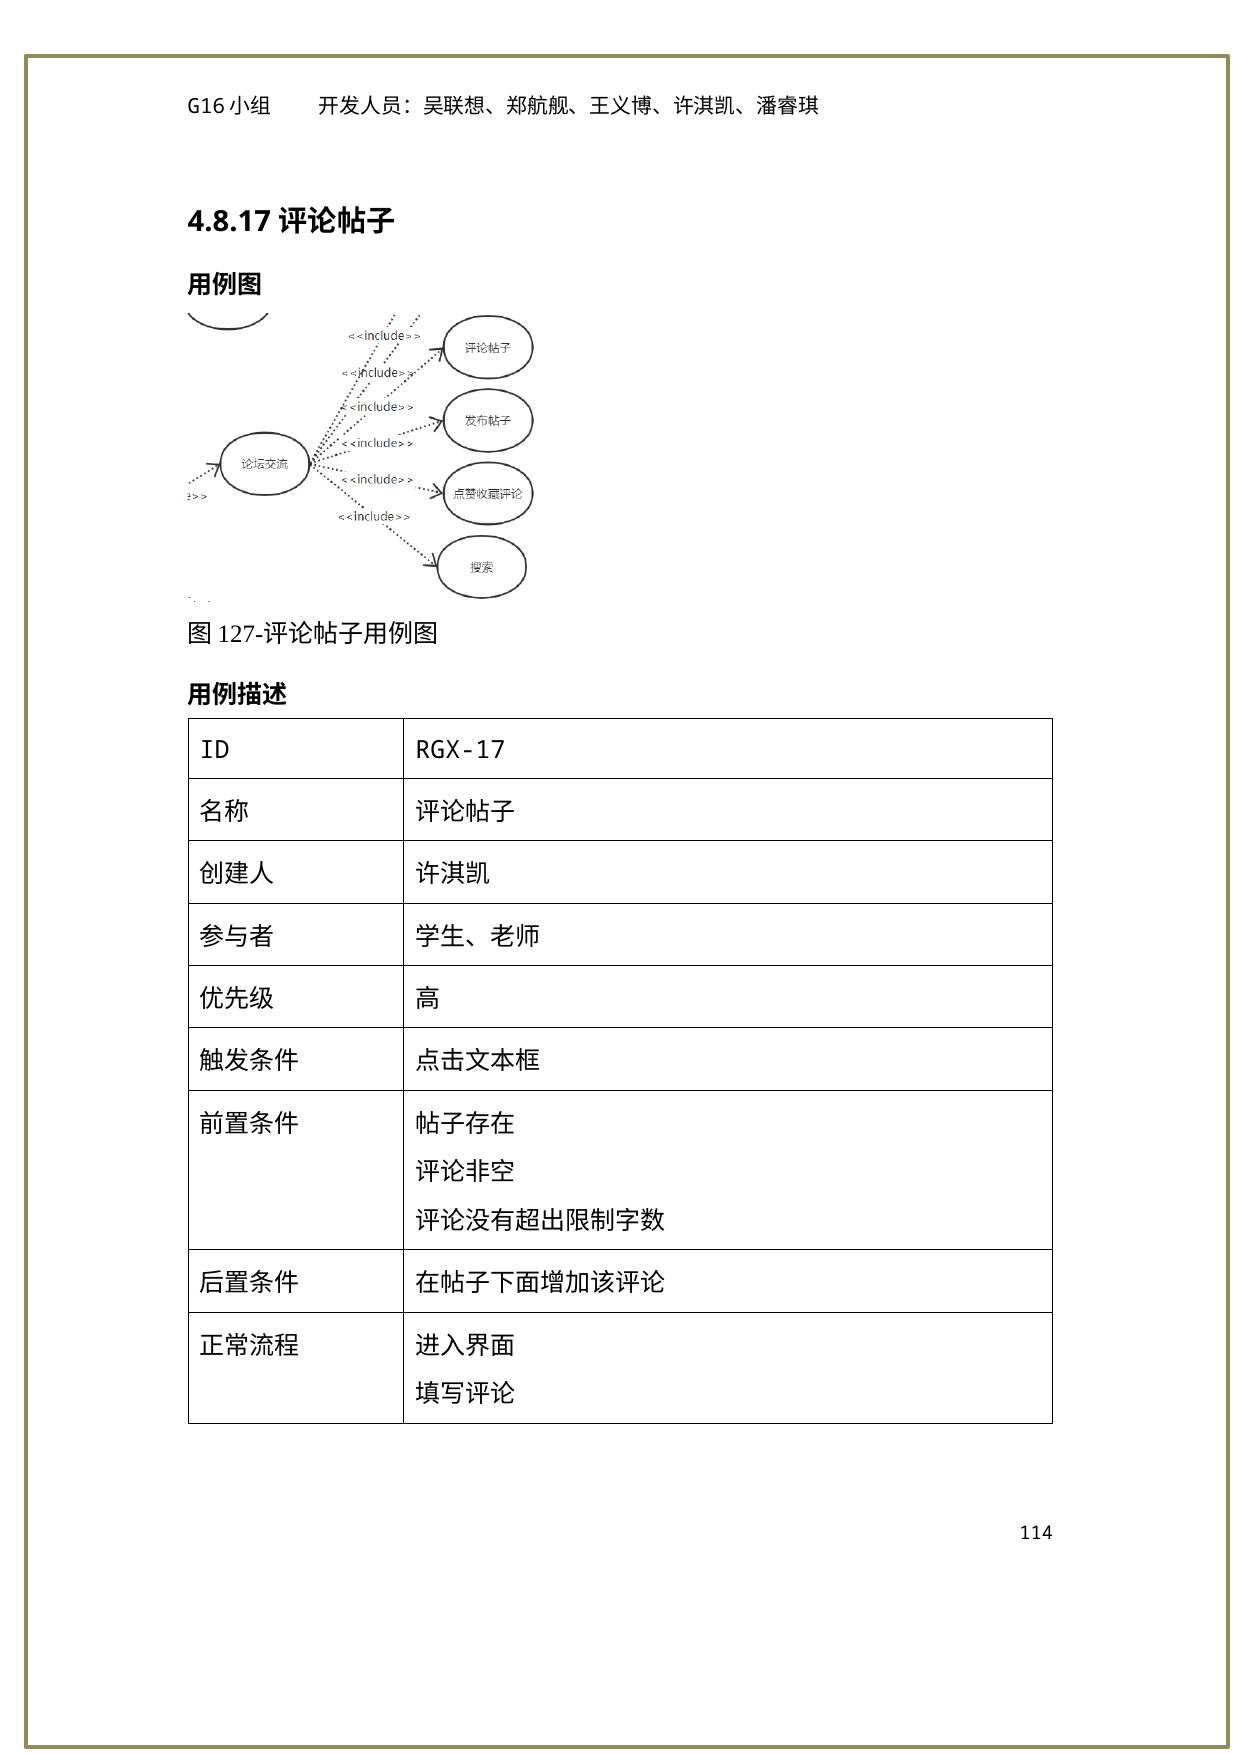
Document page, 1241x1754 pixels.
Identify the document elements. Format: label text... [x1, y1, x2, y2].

table_cell 创建人 [189, 841, 403, 903]
table_cell 参与者 [189, 904, 403, 965]
table_cell 许淇凯 [404, 841, 1052, 903]
table_cell 正常流程 [189, 1313, 403, 1423]
table_cell 触发条件 [189, 1028, 403, 1089]
table_cell 前置条件 [189, 1091, 403, 1249]
table_cell 在帖子下面增加该评论 [404, 1250, 1052, 1312]
subtitle 用例图 [187, 264, 1053, 301]
table_cell 点击文本框 [404, 1028, 1052, 1089]
subtitle 4.8.17 评论帖子 [187, 197, 1053, 239]
text 图127-评论帖子用例图 [187, 614, 1053, 650]
table_cell 帖子存在 评论非空 评论没有超出限制字数 [404, 1091, 1052, 1249]
table_cell 名称 [189, 779, 403, 840]
table_cell 优先级 [189, 966, 403, 1027]
table_cell 学生、老师 [404, 904, 1052, 965]
subtitle 用例描述 [187, 675, 1053, 711]
table_header RGX-17 [404, 719, 1052, 778]
table_cell 高 [404, 966, 1052, 1027]
table_cell 评论帖子 [404, 779, 1052, 840]
table_header ID [189, 719, 403, 778]
table_cell 后置条件 [189, 1250, 403, 1312]
table_cell 进入界面 填写评论 点击发布 [404, 1313, 1052, 1423]
picture [187, 313, 630, 602]
